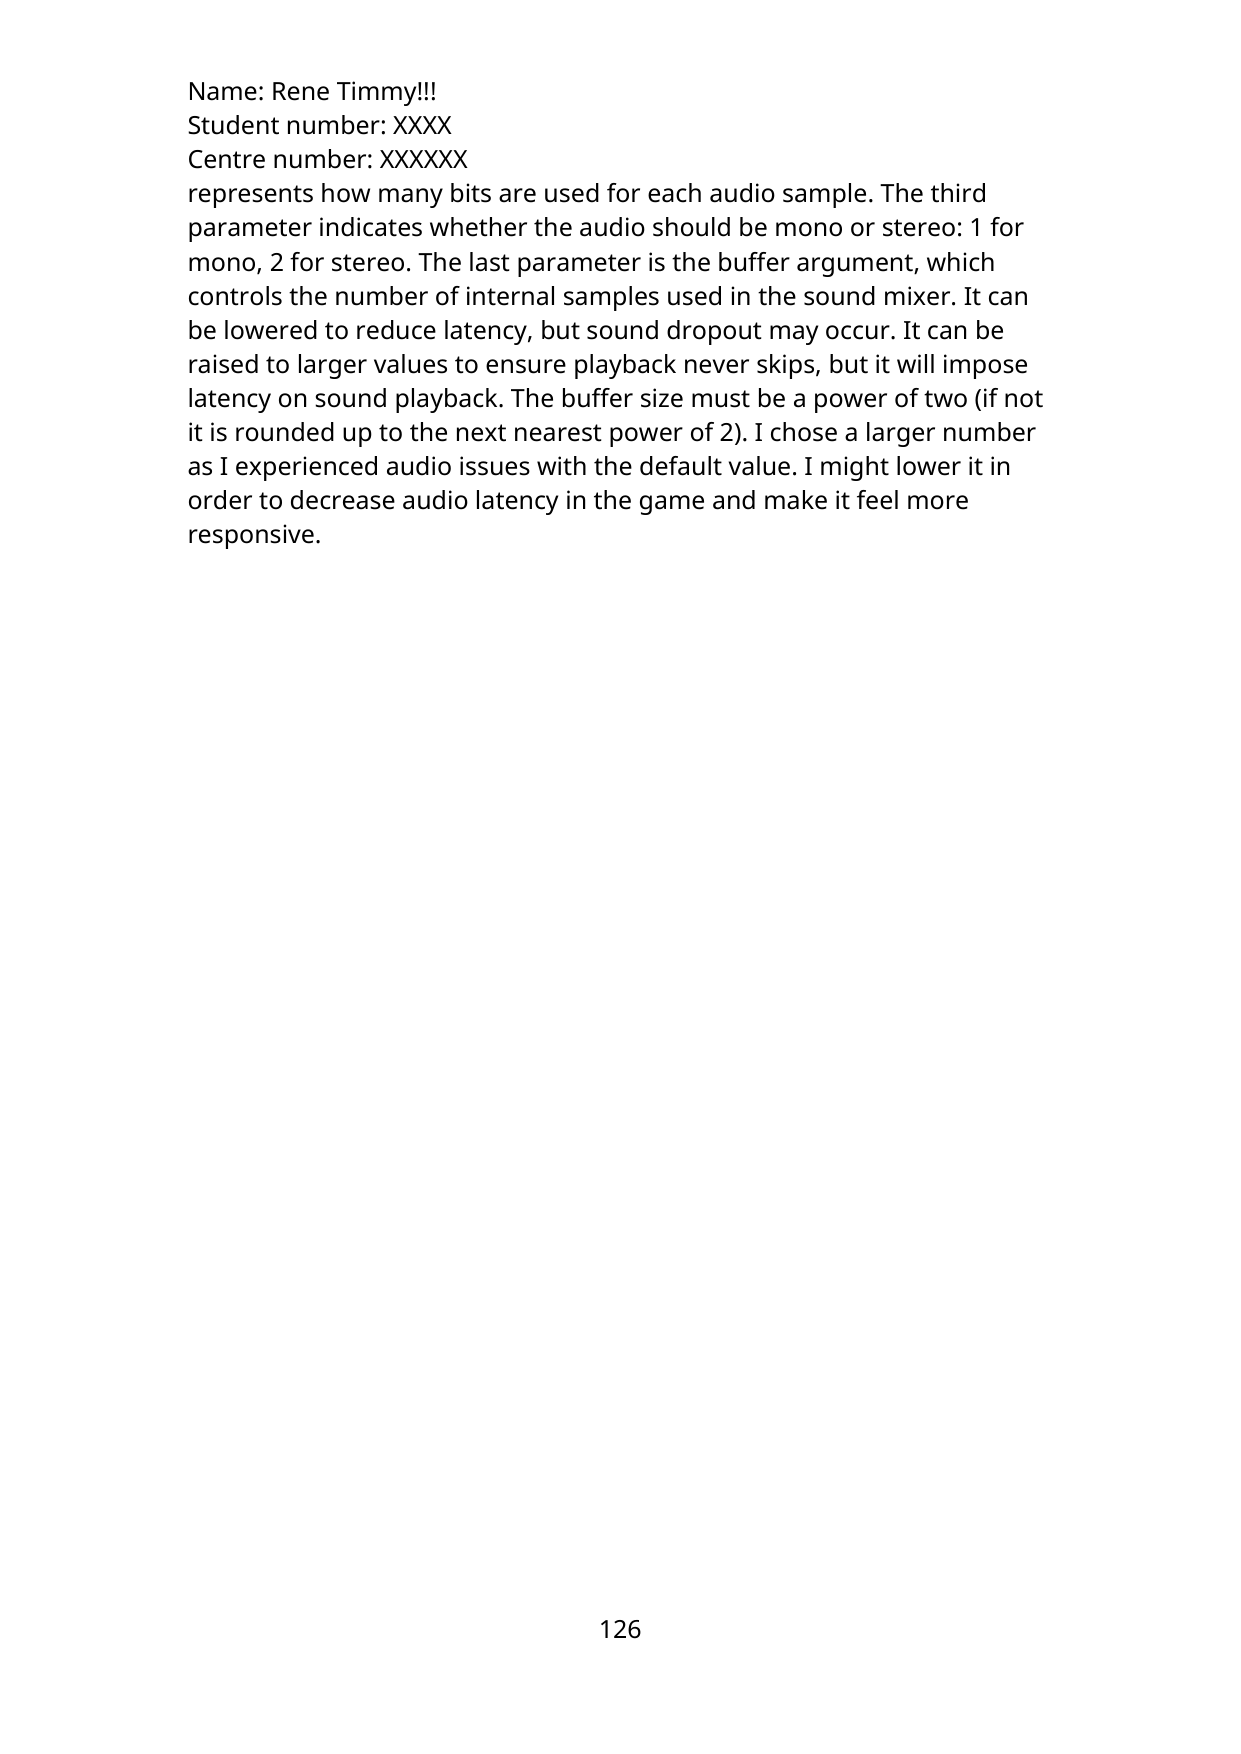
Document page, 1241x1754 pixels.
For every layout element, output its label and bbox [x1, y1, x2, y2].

text [187, 176, 1053, 551]
